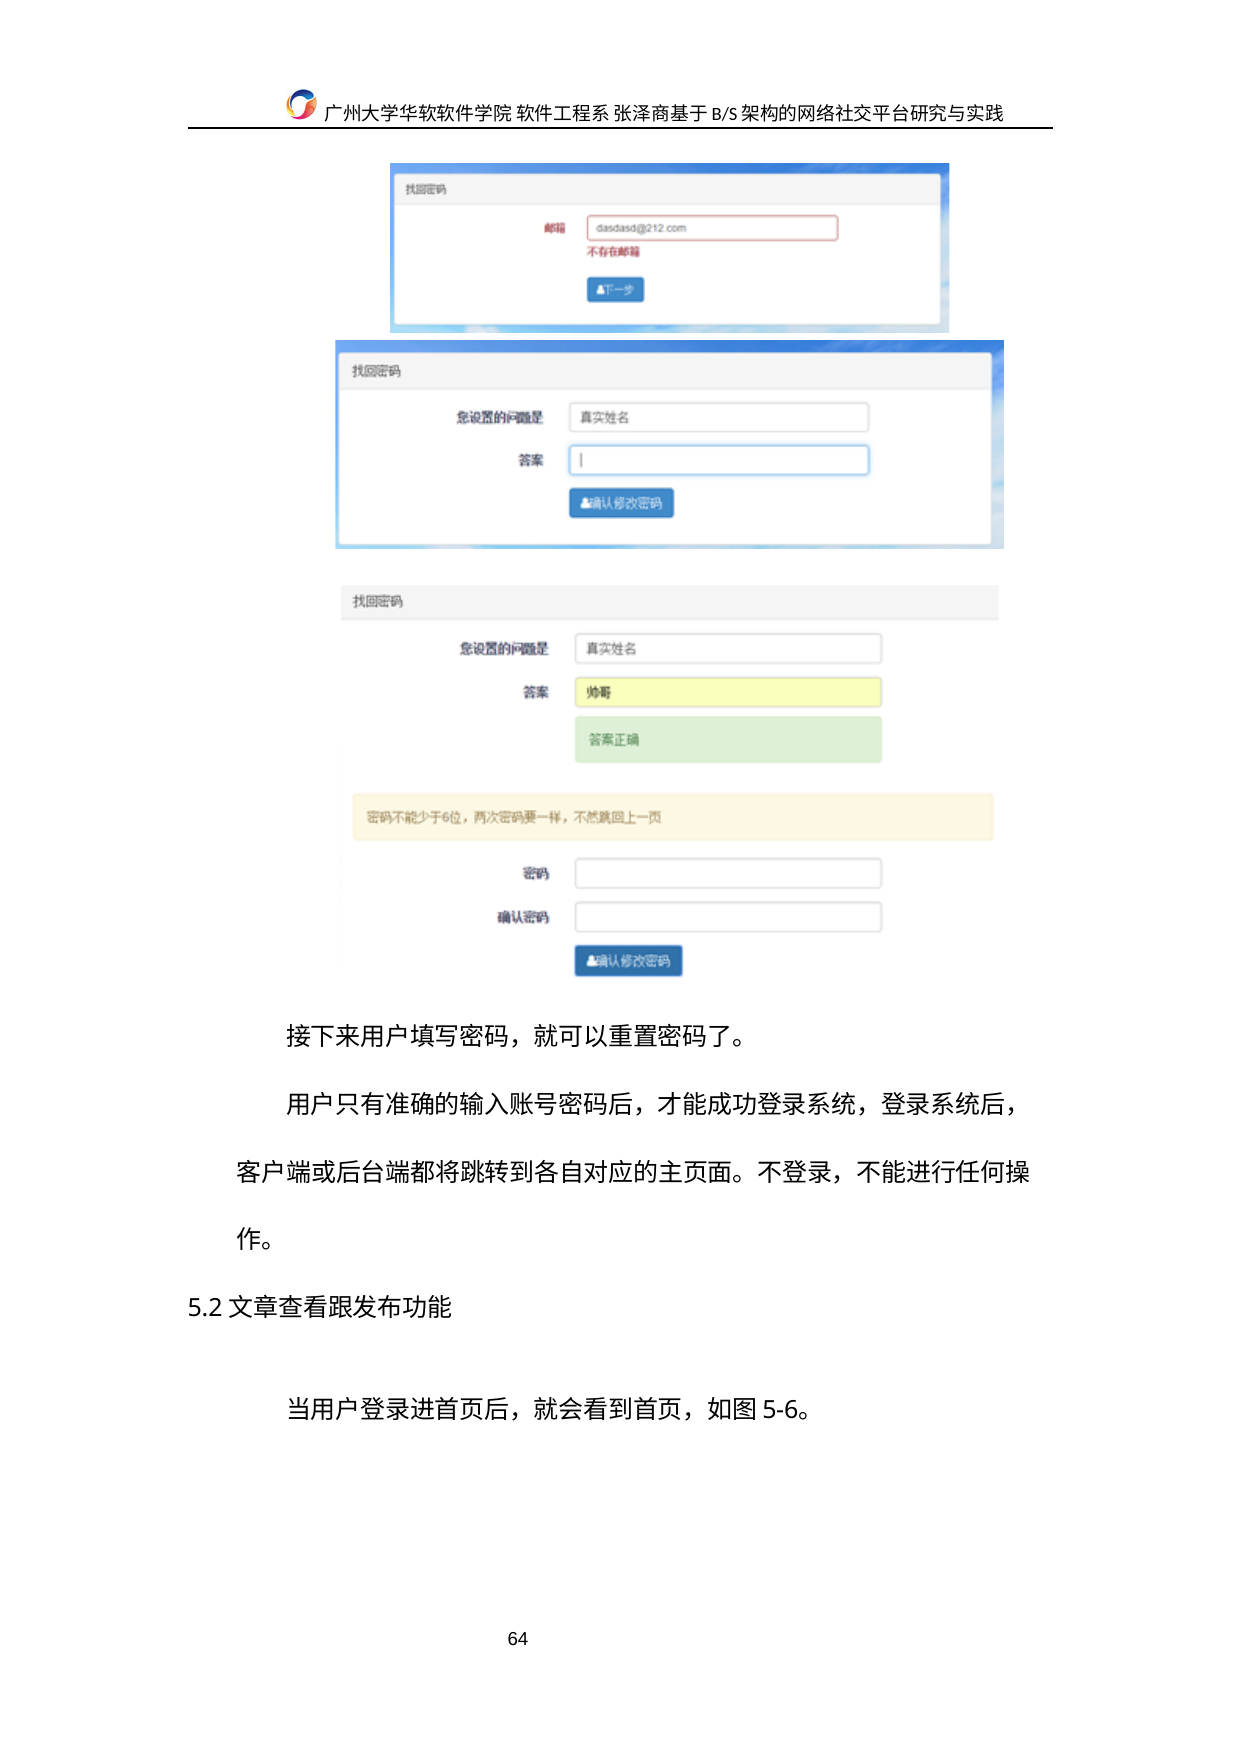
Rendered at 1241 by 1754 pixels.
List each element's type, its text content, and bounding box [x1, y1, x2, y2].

text 接下来用户填写密码，就可以重置密码了。 [237, 1000, 1053, 1068]
picture [335, 340, 1004, 549]
picture [340, 585, 999, 986]
text 5.2 文章查看跟发布功能 [187, 1272, 1053, 1340]
text 用户只有准确的输入账号密码后，才能成功登录系统，登录系统后，客户端或后台端都将跳转到各自对应的主页面。不登录，不能进行任何操作。 [237, 1068, 1053, 1272]
text 当用户登录进首页后，就会看到首页，如图5-6。 [237, 1374, 1053, 1442]
picture [286, 88, 320, 120]
picture [390, 163, 950, 333]
